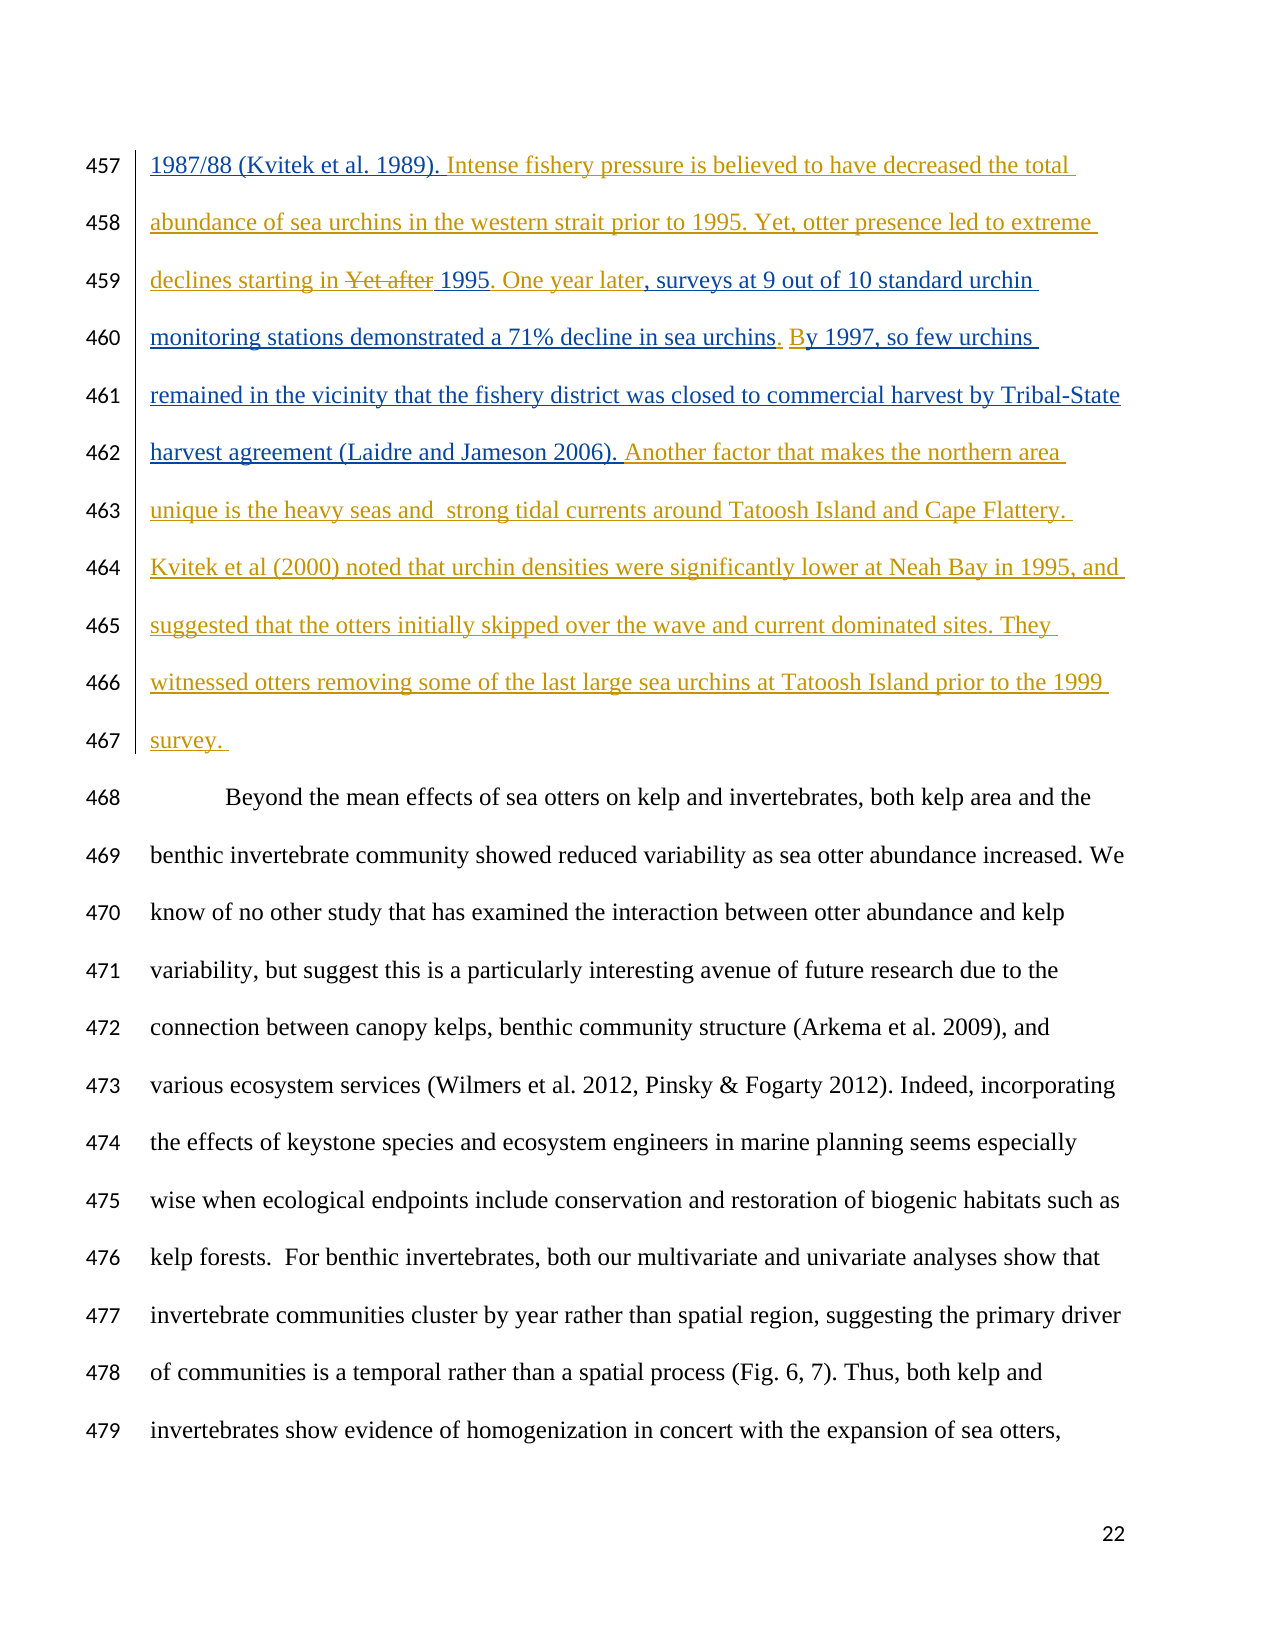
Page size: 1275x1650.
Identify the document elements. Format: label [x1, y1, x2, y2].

text [150, 782, 1125, 1444]
